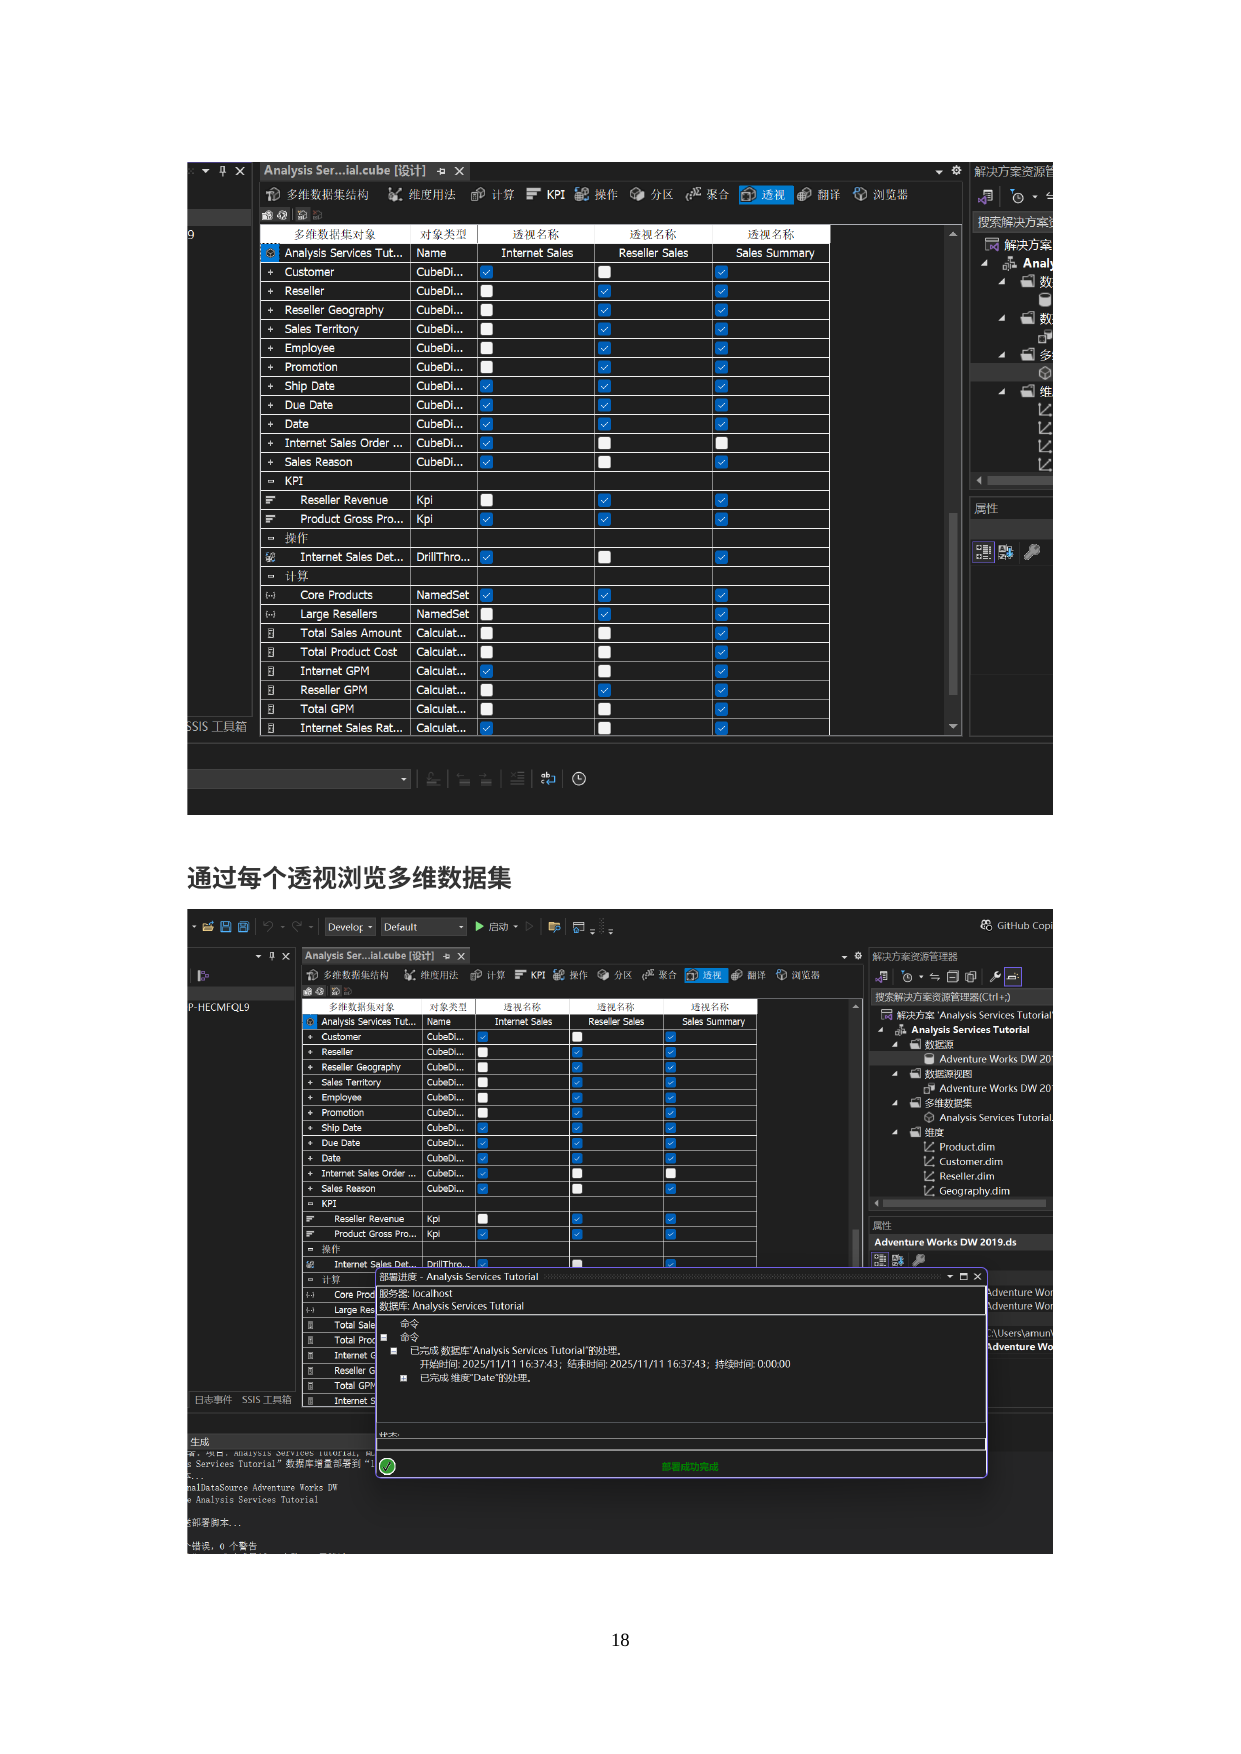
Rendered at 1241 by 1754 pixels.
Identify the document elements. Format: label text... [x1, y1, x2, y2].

picture [187, 909, 1053, 1554]
text 通过每个透视浏览多维数据集 [187, 815, 1053, 909]
picture [187, 162, 1053, 815]
